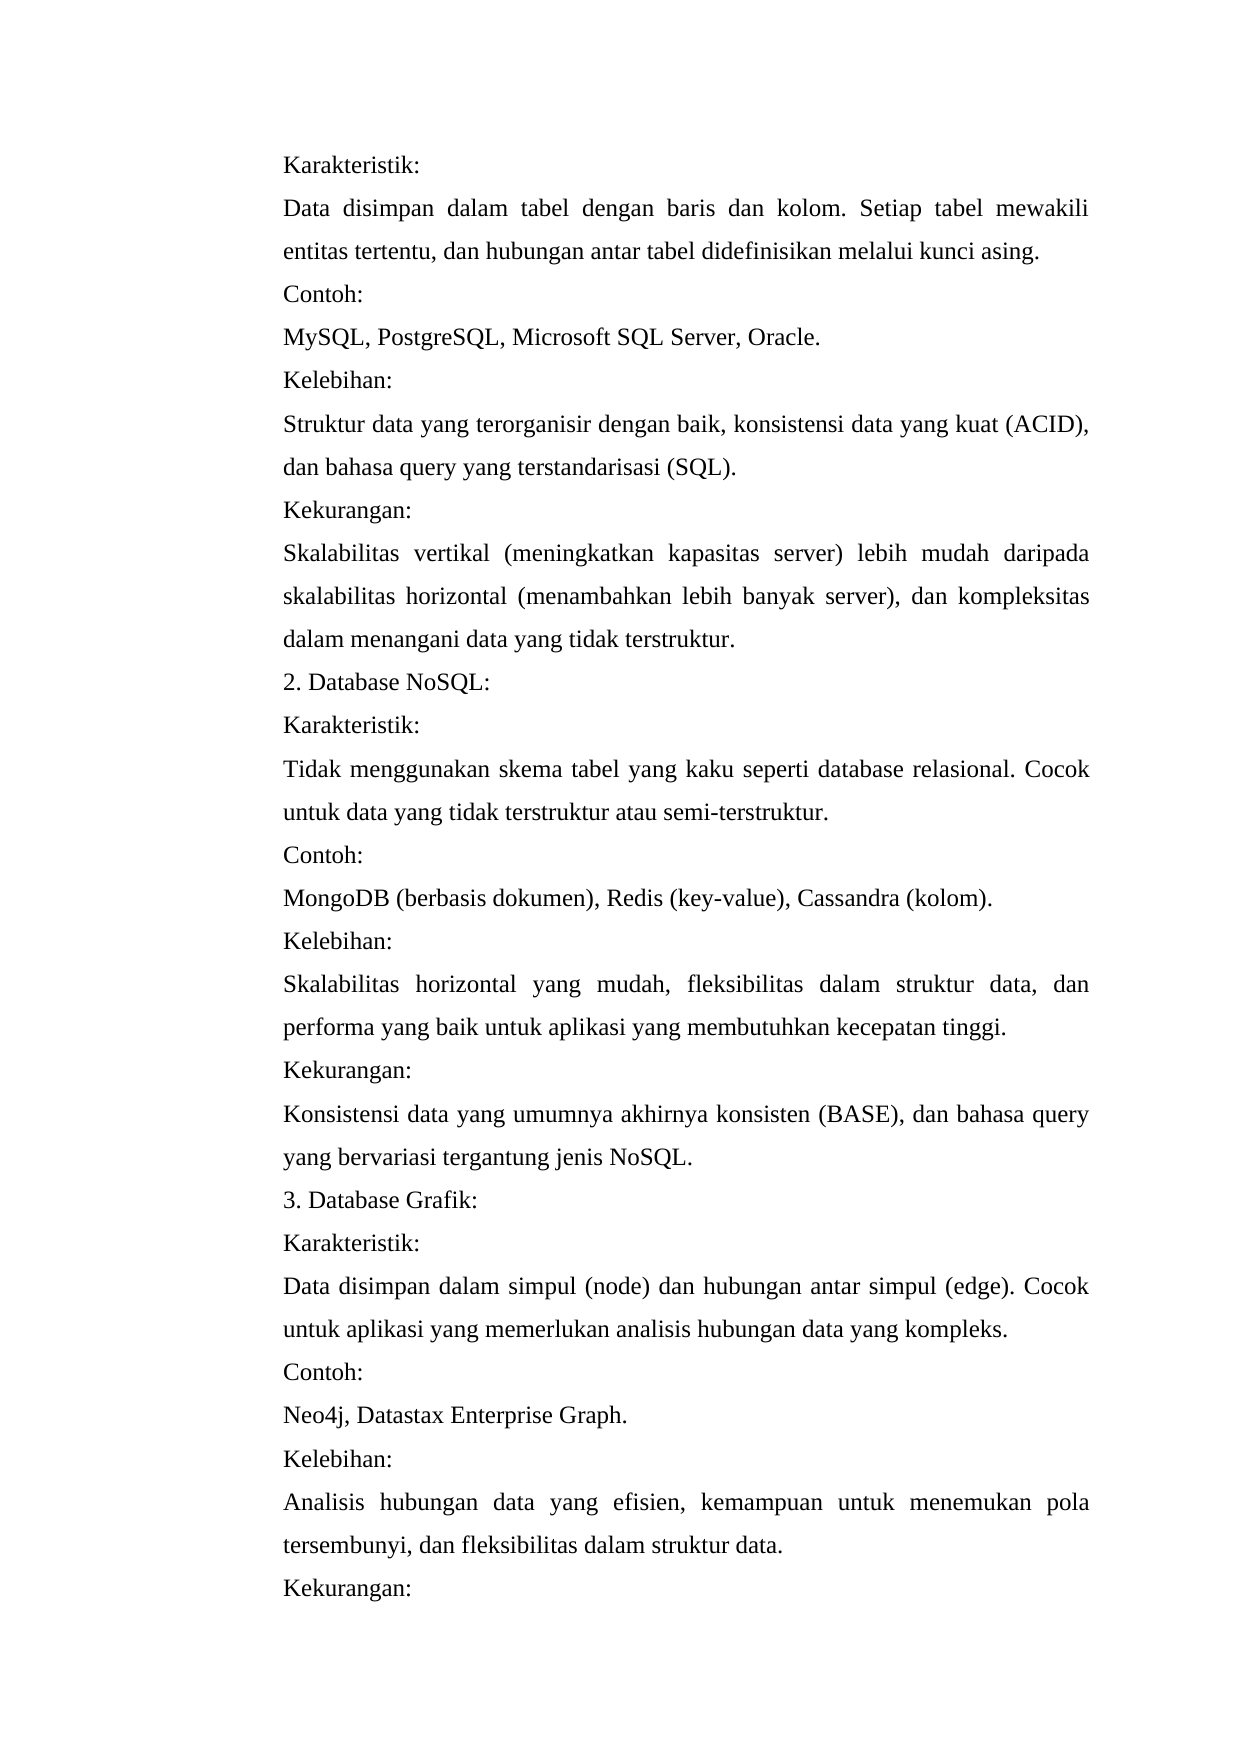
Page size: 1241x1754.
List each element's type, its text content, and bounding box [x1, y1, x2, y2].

list Karakteristik: [283, 711, 1090, 739]
list Tidak menggunakan skema tabel yang kaku seperti database relasional. Cocok untuk data yang tidak terstruktur atau semi-terstruktur. [283, 754, 1090, 826]
list 2. Database NoSQL: [283, 667, 1090, 696]
list Konsistensi data yang umumnya akhirnya konsisten (BASE), dan bahasa query yang bervariasi tergantung jenis NoSQL. [283, 1099, 1090, 1171]
list Contoh: [283, 279, 1090, 308]
list 3. Database Grafik: [283, 1185, 1090, 1214]
list Kekurangan: [283, 495, 1090, 524]
list Contoh: [283, 840, 1090, 869]
list Analisis hubungan data yang efisien, kemampuan untuk menemukan pola tersembunyi, dan fleksibilitas dalam struktur data. [283, 1487, 1090, 1559]
list Skalabilitas horizontal yang mudah, fleksibilitas dalam struktur data, dan performa yang baik untuk aplikasi yang membutuhkan kecepatan tinggi. [283, 969, 1090, 1041]
list Data disimpan dalam tabel dengan baris dan kolom. Setiap tabel mewakili entitas tertentu, dan hubungan antar tabel didefinisikan melalui kunci asing. [283, 193, 1090, 265]
list Data disimpan dalam simpul (node) dan hubungan antar simpul (edge). Cocok untuk aplikasi yang memerlukan analisis hubungan data yang kompleks. [283, 1271, 1090, 1343]
list Kelebihan: [283, 366, 1090, 394]
list Struktur data yang terorganisir dengan baik, konsistensi data yang kuat (ACID), dan bahasa query yang terstandarisasi (SQL). [283, 409, 1090, 481]
list MongoDB (berbasis dokumen), Redis (key-value), Cassandra (kolom). [283, 883, 1090, 912]
list Karakteristik: [283, 150, 1090, 179]
list Kekurangan: [283, 1573, 1090, 1602]
list Contoh: [283, 1357, 1090, 1386]
list Kelebihan: [283, 926, 1090, 955]
list Skalabilitas vertikal (meningkatkan kapasitas server) lebih mudah daripada skalabilitas horizontal (menambahkan lebih banyak server), dan kompleksitas dalam menangani data yang tidak terstruktur. [283, 538, 1090, 653]
list Kelebihan: [283, 1444, 1090, 1472]
list Neo4j, Datastax Enterprise Graph. [283, 1401, 1090, 1429]
list MySQL, PostgreSQL, Microsoft SQL Server, Oracle. [283, 322, 1090, 351]
list Karakteristik: [283, 1228, 1090, 1257]
list Kekurangan: [283, 1056, 1090, 1084]
